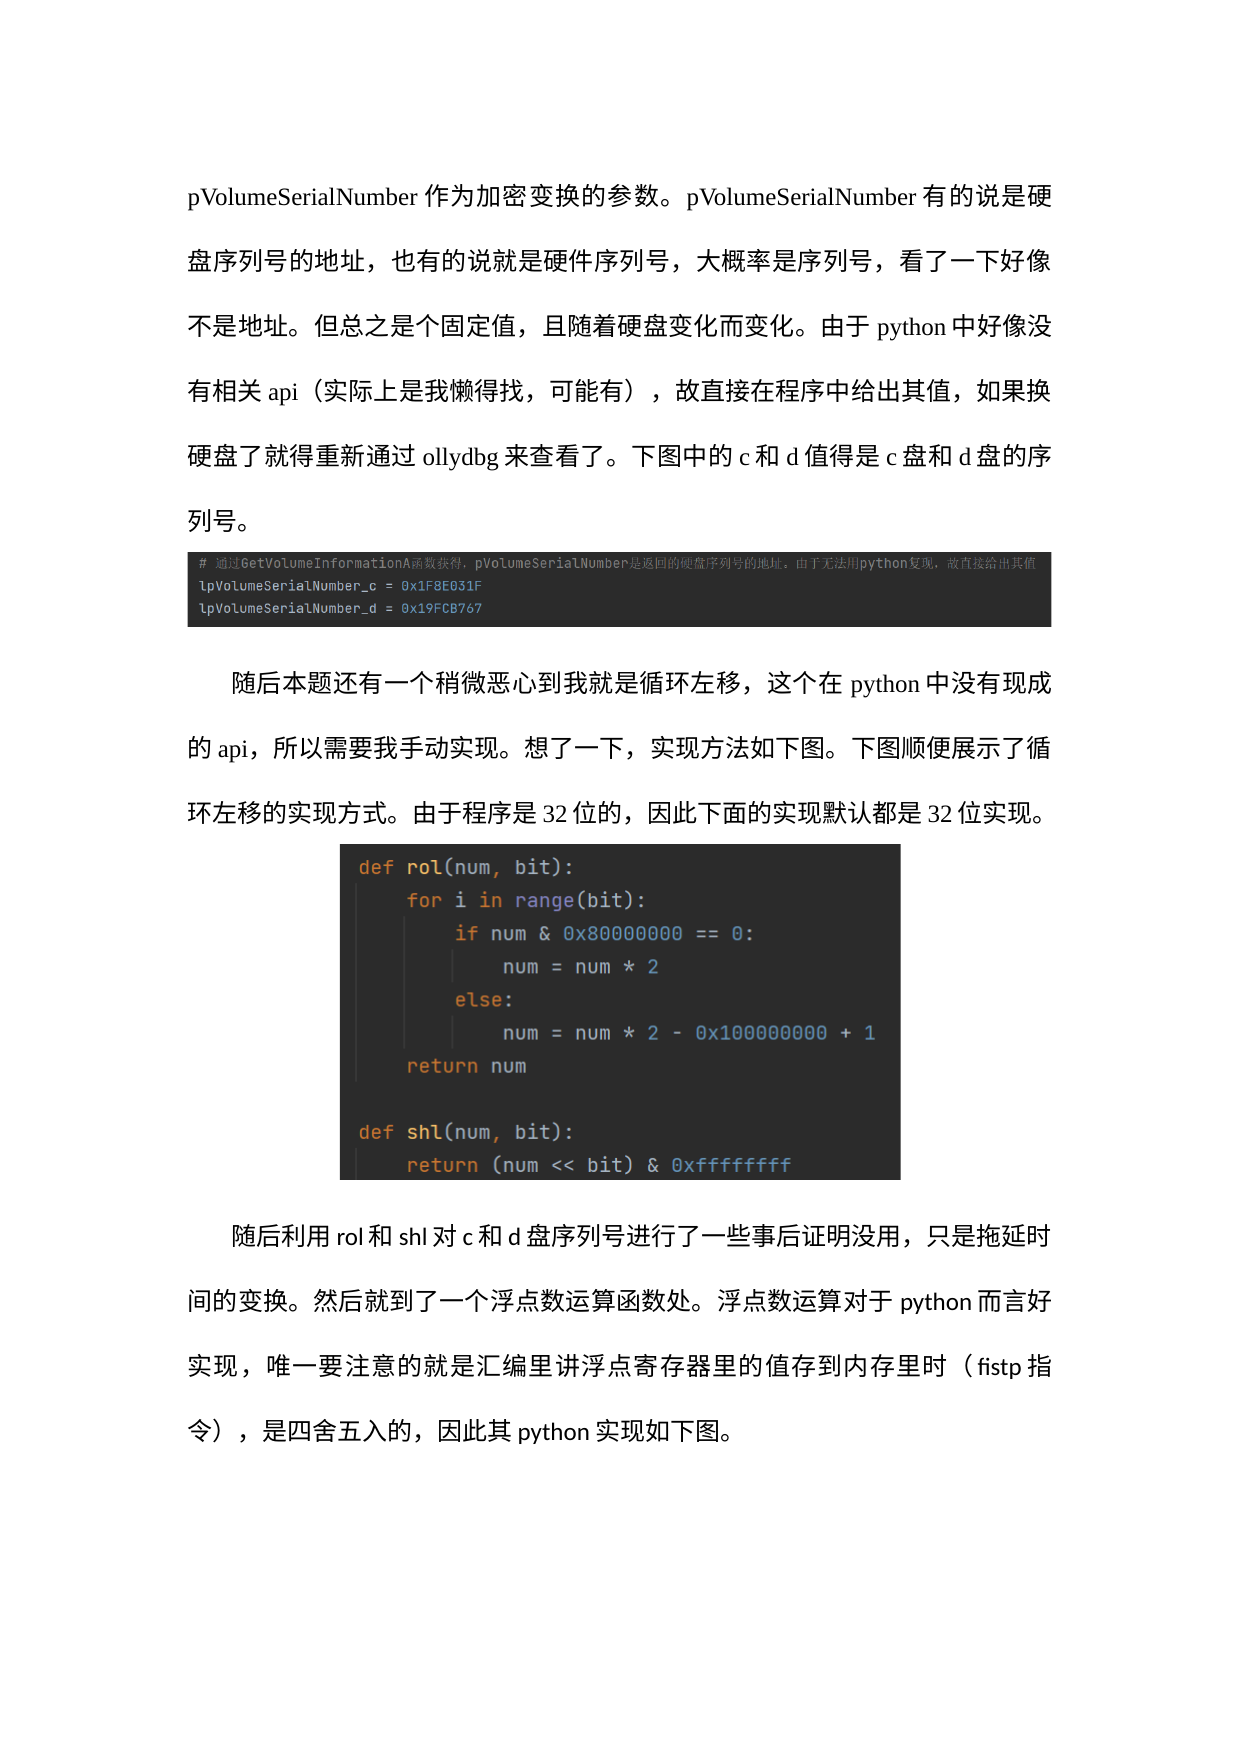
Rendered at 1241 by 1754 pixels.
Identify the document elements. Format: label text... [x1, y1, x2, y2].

list 随后本题还有一个稍微恶心到我就是循环左移，这个在python中没有现成的api，所以需要我手动实现。想了一下，实现方法如下图。下图顺便展示了循环左移的实现方式。由于程序是32位的，因此下面的实现默认都是32位实现。 [187, 649, 1053, 844]
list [187, 162, 1053, 552]
list 随后利用rol和shl对c和d盘序列号进行了一些事后证明没用，只是拖延时间的变换。然后就到了一个浮点数运算函数处。浮点数运算对于python而言好实现，唯一要注意的就是汇编里讲浮点寄存器里的值存到内存里时（fistp指令），是四舍五入的，因此其python实现如下图。 [187, 1202, 1053, 1462]
picture [187, 552, 1052, 627]
picture [339, 844, 901, 1180]
